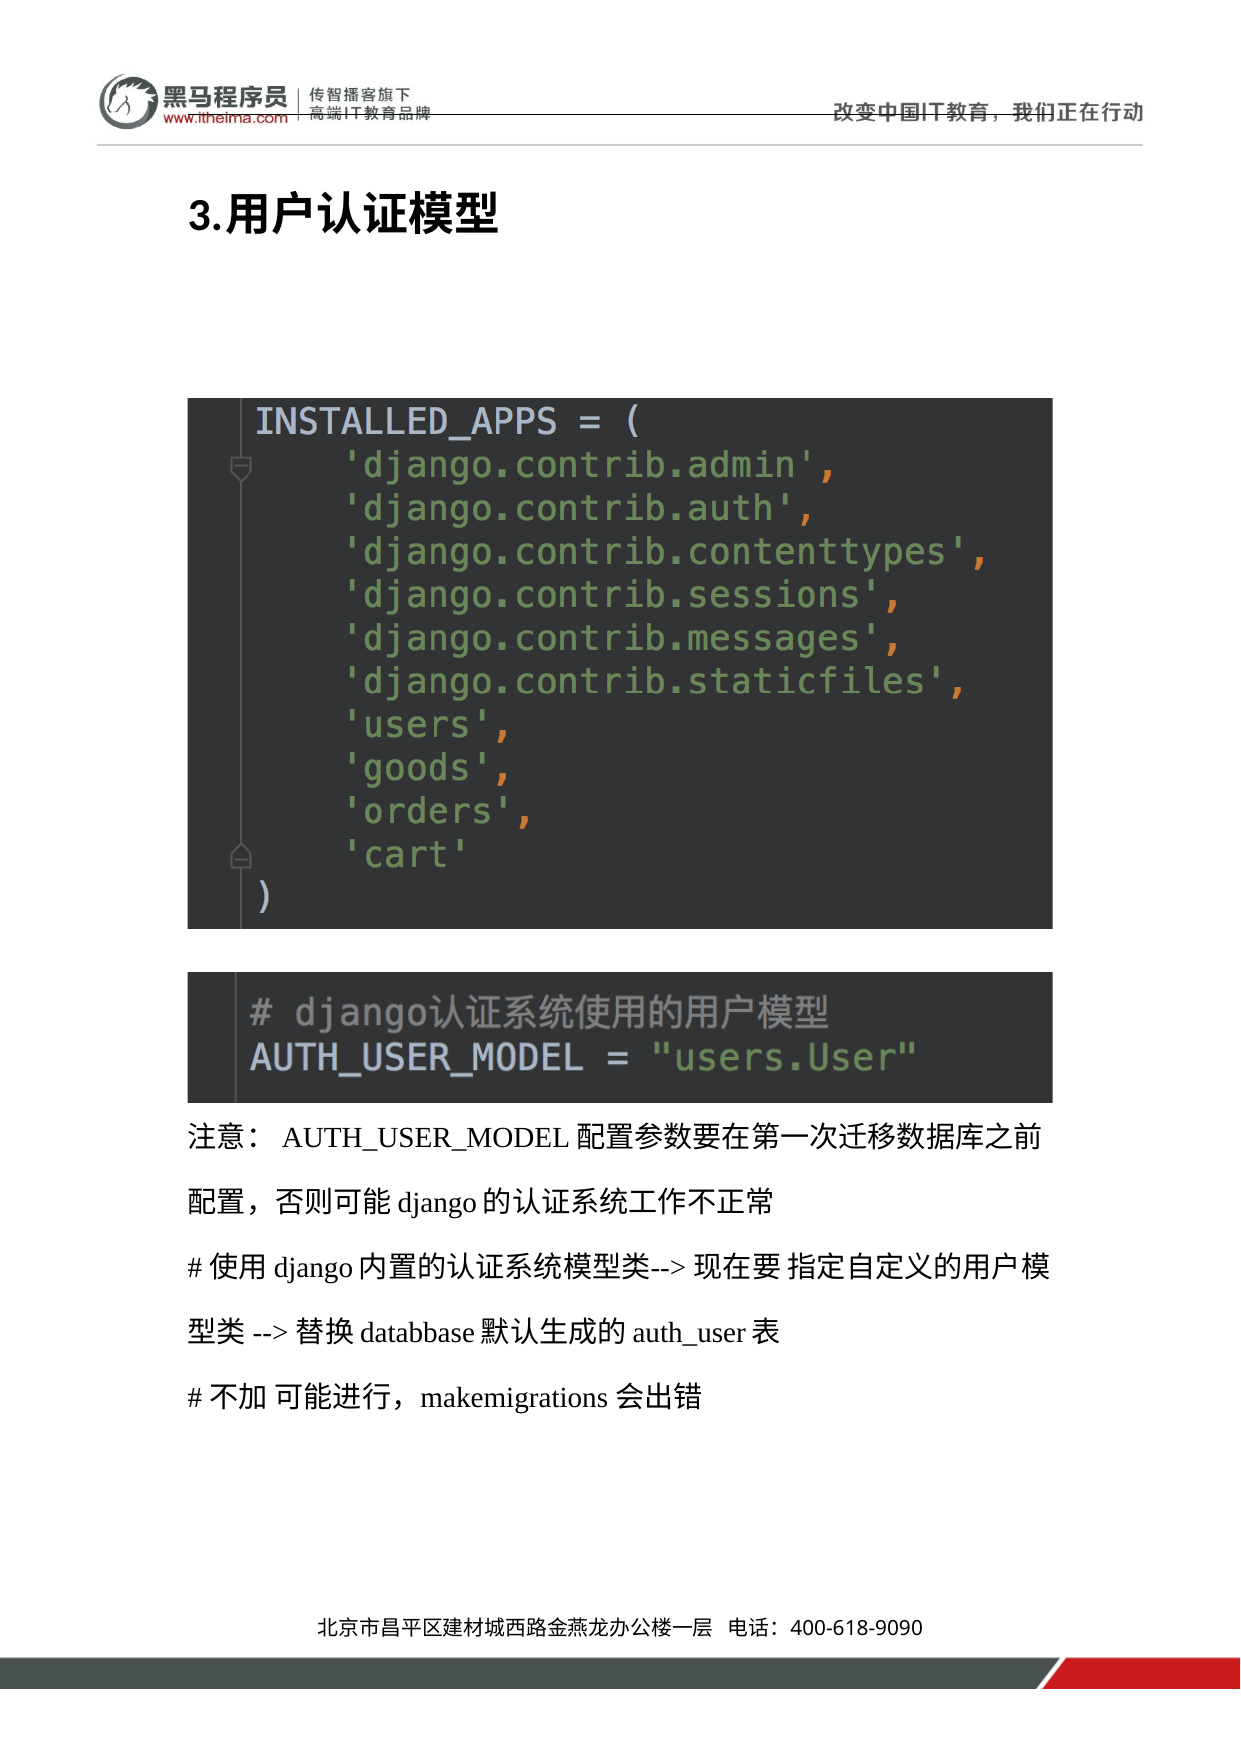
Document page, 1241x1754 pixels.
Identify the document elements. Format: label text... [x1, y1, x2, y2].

picture [0, 1599, 1241, 1689]
picture [0, 3, 1241, 153]
picture [187, 398, 1053, 929]
subtitle 用户认证模型 [187, 162, 1053, 259]
text 注意： AUTH_USER_MODEL配置参数要在第一次迁移数据库之前配置，否则可能django的认证系统工作不正常 [187, 1103, 1053, 1232]
text # 使用django内置的认证系统模型类--> 现在要 指定自定义的用户模型类 --> 替换databbase默认生成的auth_user表 [187, 1232, 1053, 1362]
picture [187, 972, 1053, 1103]
text # 不加 可能进行，makemigrations 会出错 [187, 1362, 1053, 1427]
